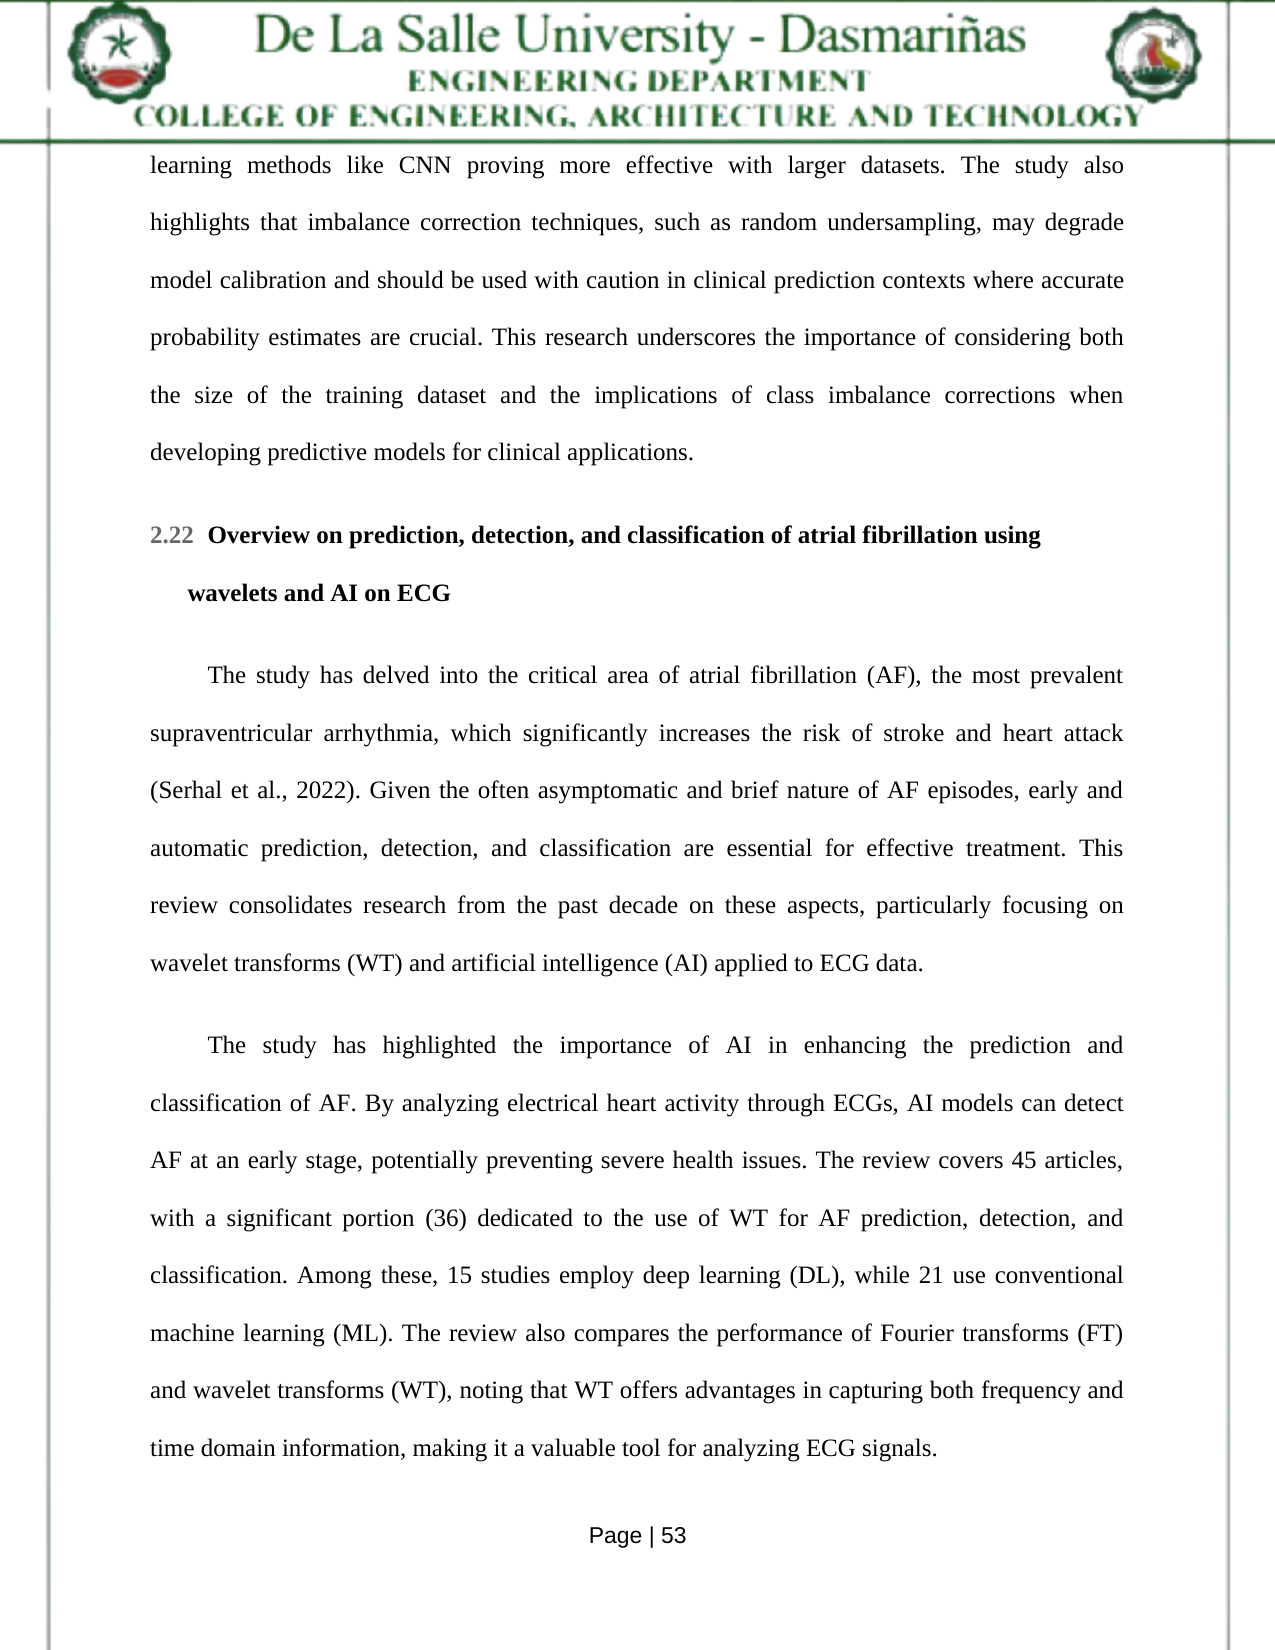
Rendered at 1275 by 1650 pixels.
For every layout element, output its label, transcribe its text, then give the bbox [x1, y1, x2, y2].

subtitle Overview on prediction, detection, and classification of atrial fibrillation using wavelets and AI on ECG [150, 520, 1125, 606]
text The study has delved into the critical area of atrial fibrillation (AF), the most prevalent supraventricular arrhythmia, which significantly increases the risk of stroke and heart attack (Serhal et al., 2022). Given the often asymptomatic and brief nature of AF episodes, early and automatic prediction, detection, and classification are essential for effective treatment. This review consolidates research from the past decade on these aspects, particularly focusing on wavelet transforms (WT) and artificial intelligence (AI) applied to ECG data. [150, 660, 1125, 976]
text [150, 150, 1125, 466]
picture [0, 0, 1275, 1650]
text The study has highlighted the importance of AI in enhancing the prediction and classification of AF. By analyzing electrical heart activity through ECGs, AI models can detect AF at an early stage, potentially preventing severe health issues. The review covers 45 articles, with a significant portion (36) dedicated to the use of WT for AF prediction, detection, and classification. Among these, 15 studies employ deep learning (DL), while 21 use conventional machine learning (ML). The review also compares the performance of Fourier transforms (FT) and wavelet transforms (WT), noting that WT offers advantages in capturing both frequency and time domain information, making it a valuable tool for analyzing ECG signals. [150, 1030, 1125, 1461]
